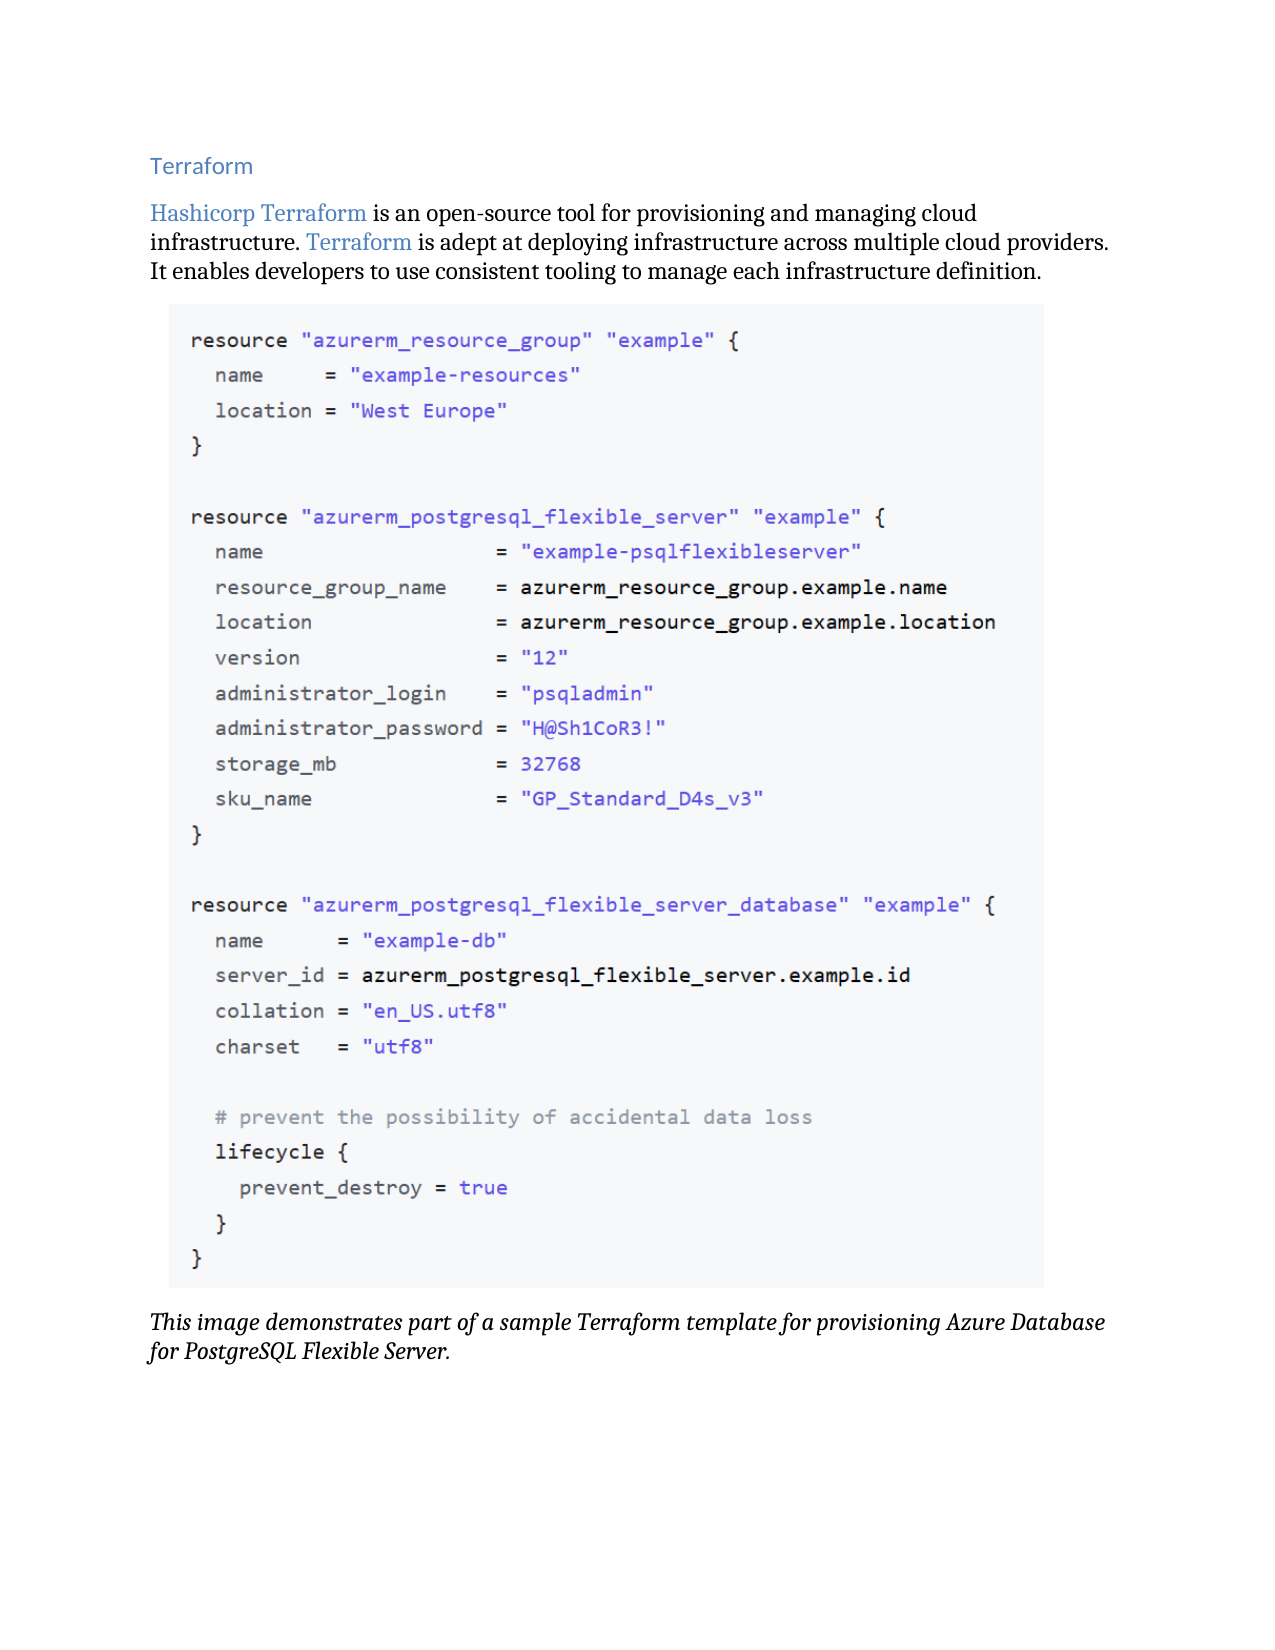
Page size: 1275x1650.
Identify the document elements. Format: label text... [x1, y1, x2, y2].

subtitle Terraform [150, 150, 1125, 181]
picture [168, 304, 1044, 1288]
text This image demonstrates part of a sample Terraform template for provisioning Azure Database for PostgreSQL Flexible Server. [150, 1308, 1125, 1366]
text Hashicorp Terraform is an open-source tool for provisioning and managing cloud infrastructure. Terraform is adept at deploying infrastructure across multiple cloud providers. It enables developers to use consistent tooling to manage each infrastructure definition. [150, 199, 1125, 286]
